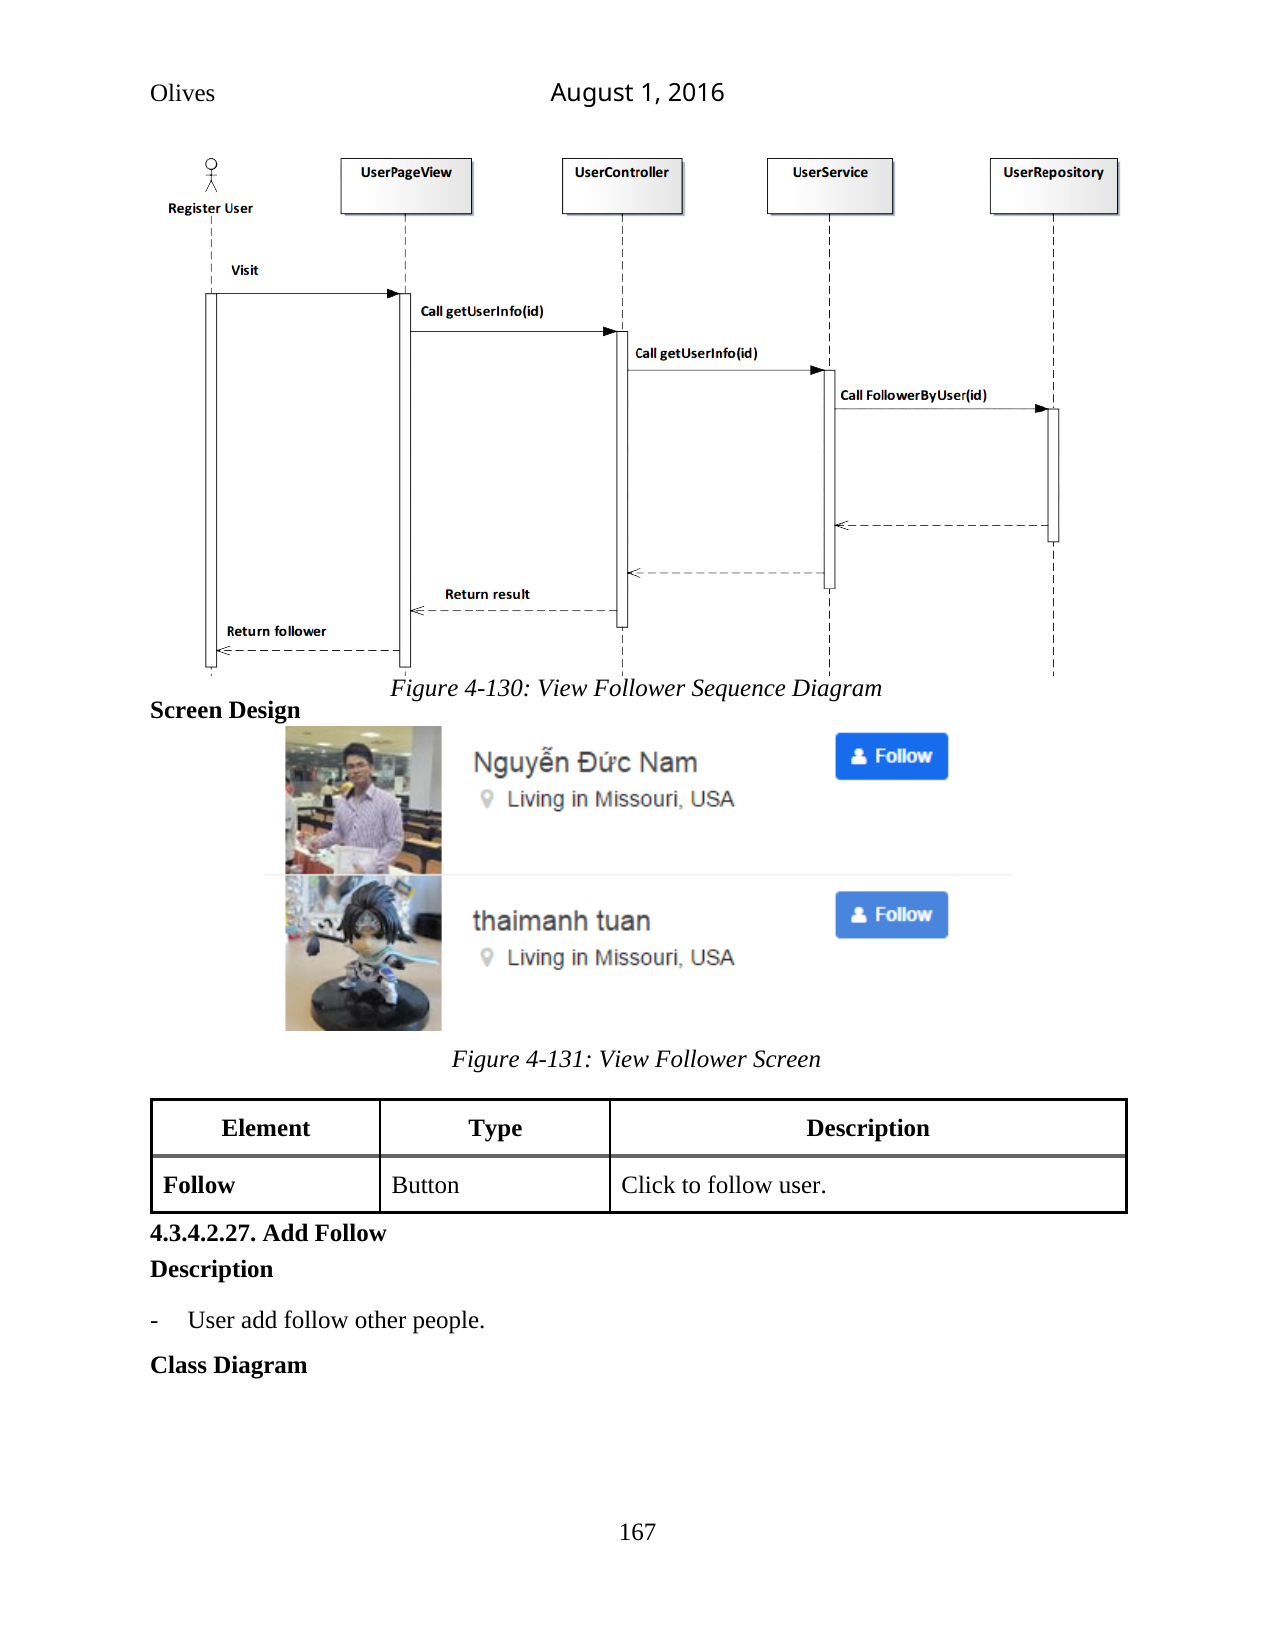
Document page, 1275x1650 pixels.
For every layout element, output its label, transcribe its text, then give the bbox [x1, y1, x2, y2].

subtitle Class Diagram [150, 1350, 1125, 1379]
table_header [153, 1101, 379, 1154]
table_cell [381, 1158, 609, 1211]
list User add follow other people. [150, 1300, 1125, 1335]
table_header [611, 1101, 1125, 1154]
subtitle 4.3.4.2.27. Add Follow [150, 1218, 1125, 1247]
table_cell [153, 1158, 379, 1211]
subtitle Description [150, 1254, 1125, 1282]
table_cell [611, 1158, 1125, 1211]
picture [150, 150, 1125, 676]
subtitle Screen Design [150, 695, 1125, 724]
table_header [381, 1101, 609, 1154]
picture [264, 726, 1011, 1031]
